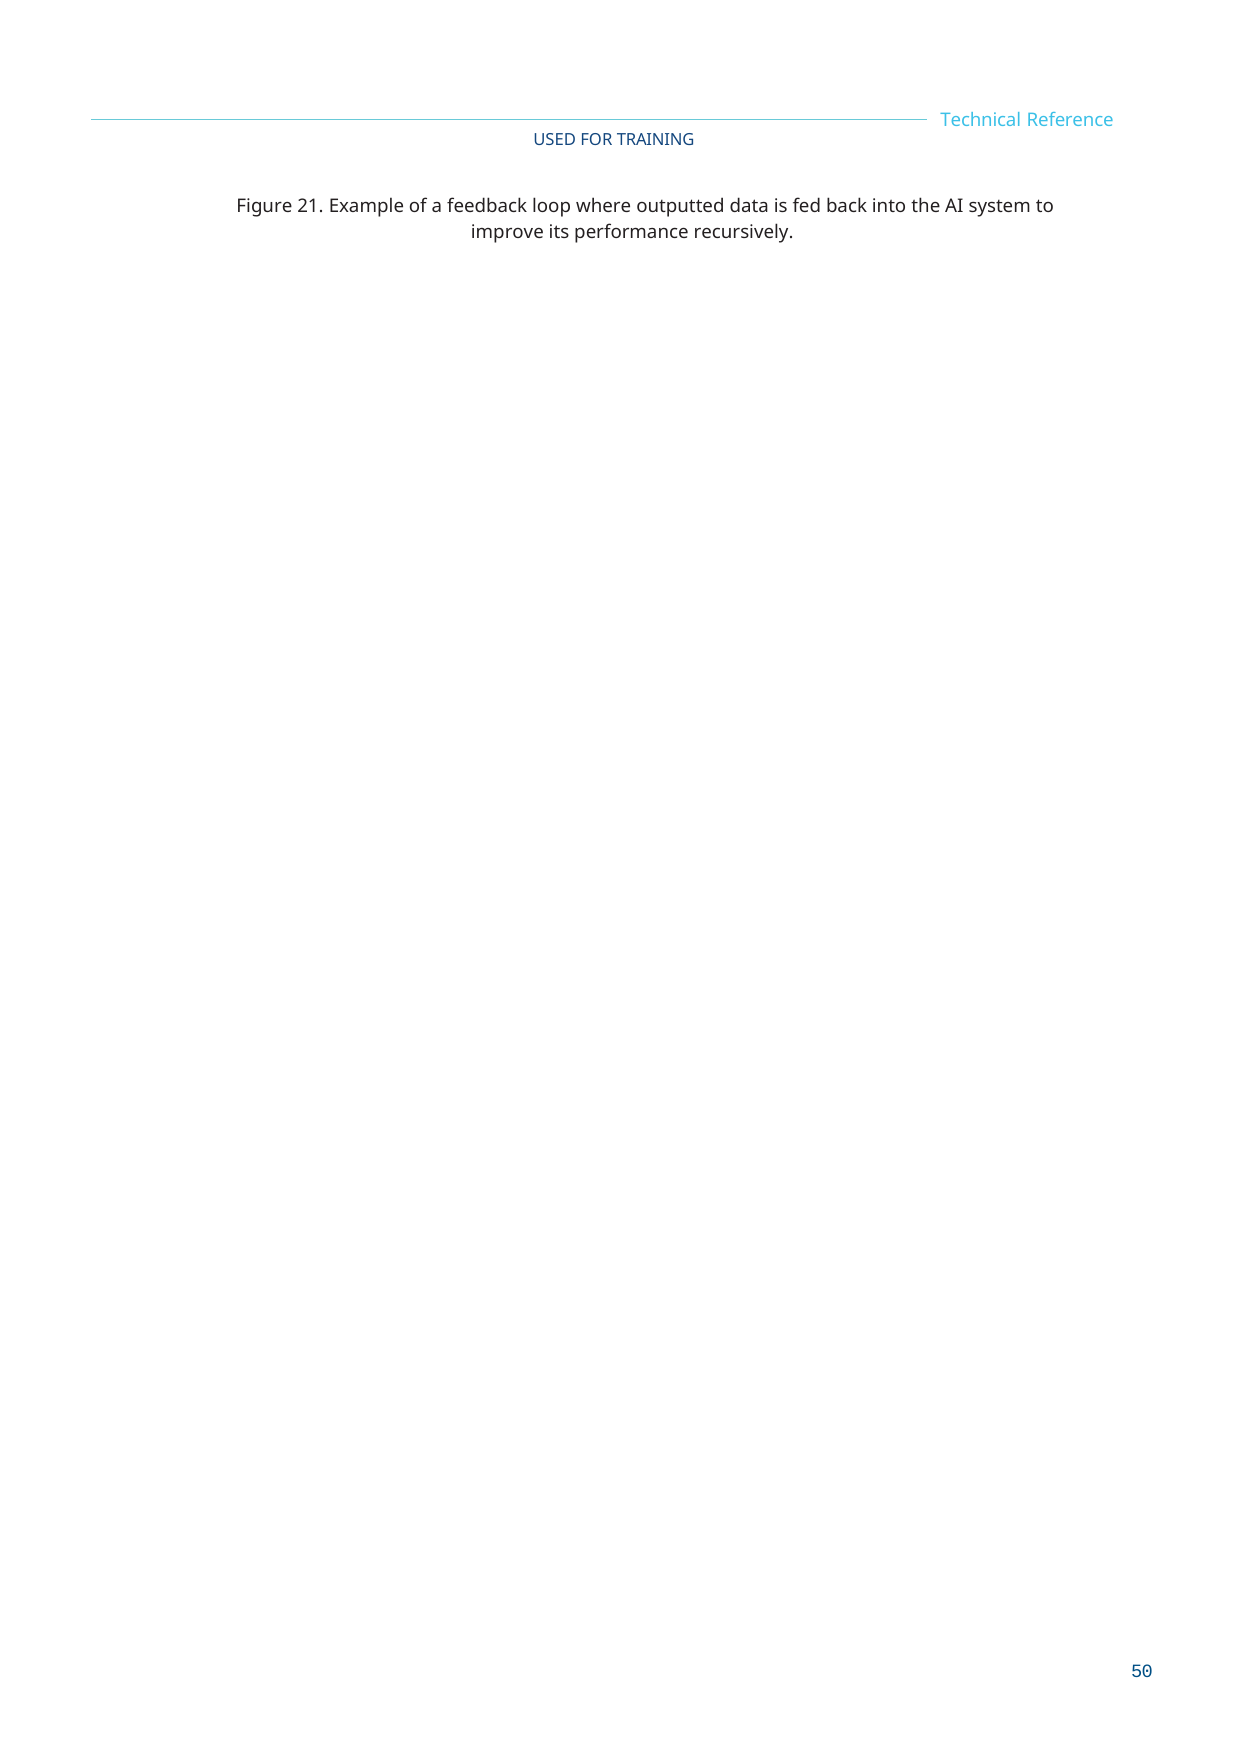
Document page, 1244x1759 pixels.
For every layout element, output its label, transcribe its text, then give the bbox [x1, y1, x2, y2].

text USED FOR TRAINING [88, 127, 1139, 150]
text Figure 21. Example of a feedback loop where outputted data is fed back into the AI system to improve its performance recursively. [236, 192, 1069, 243]
